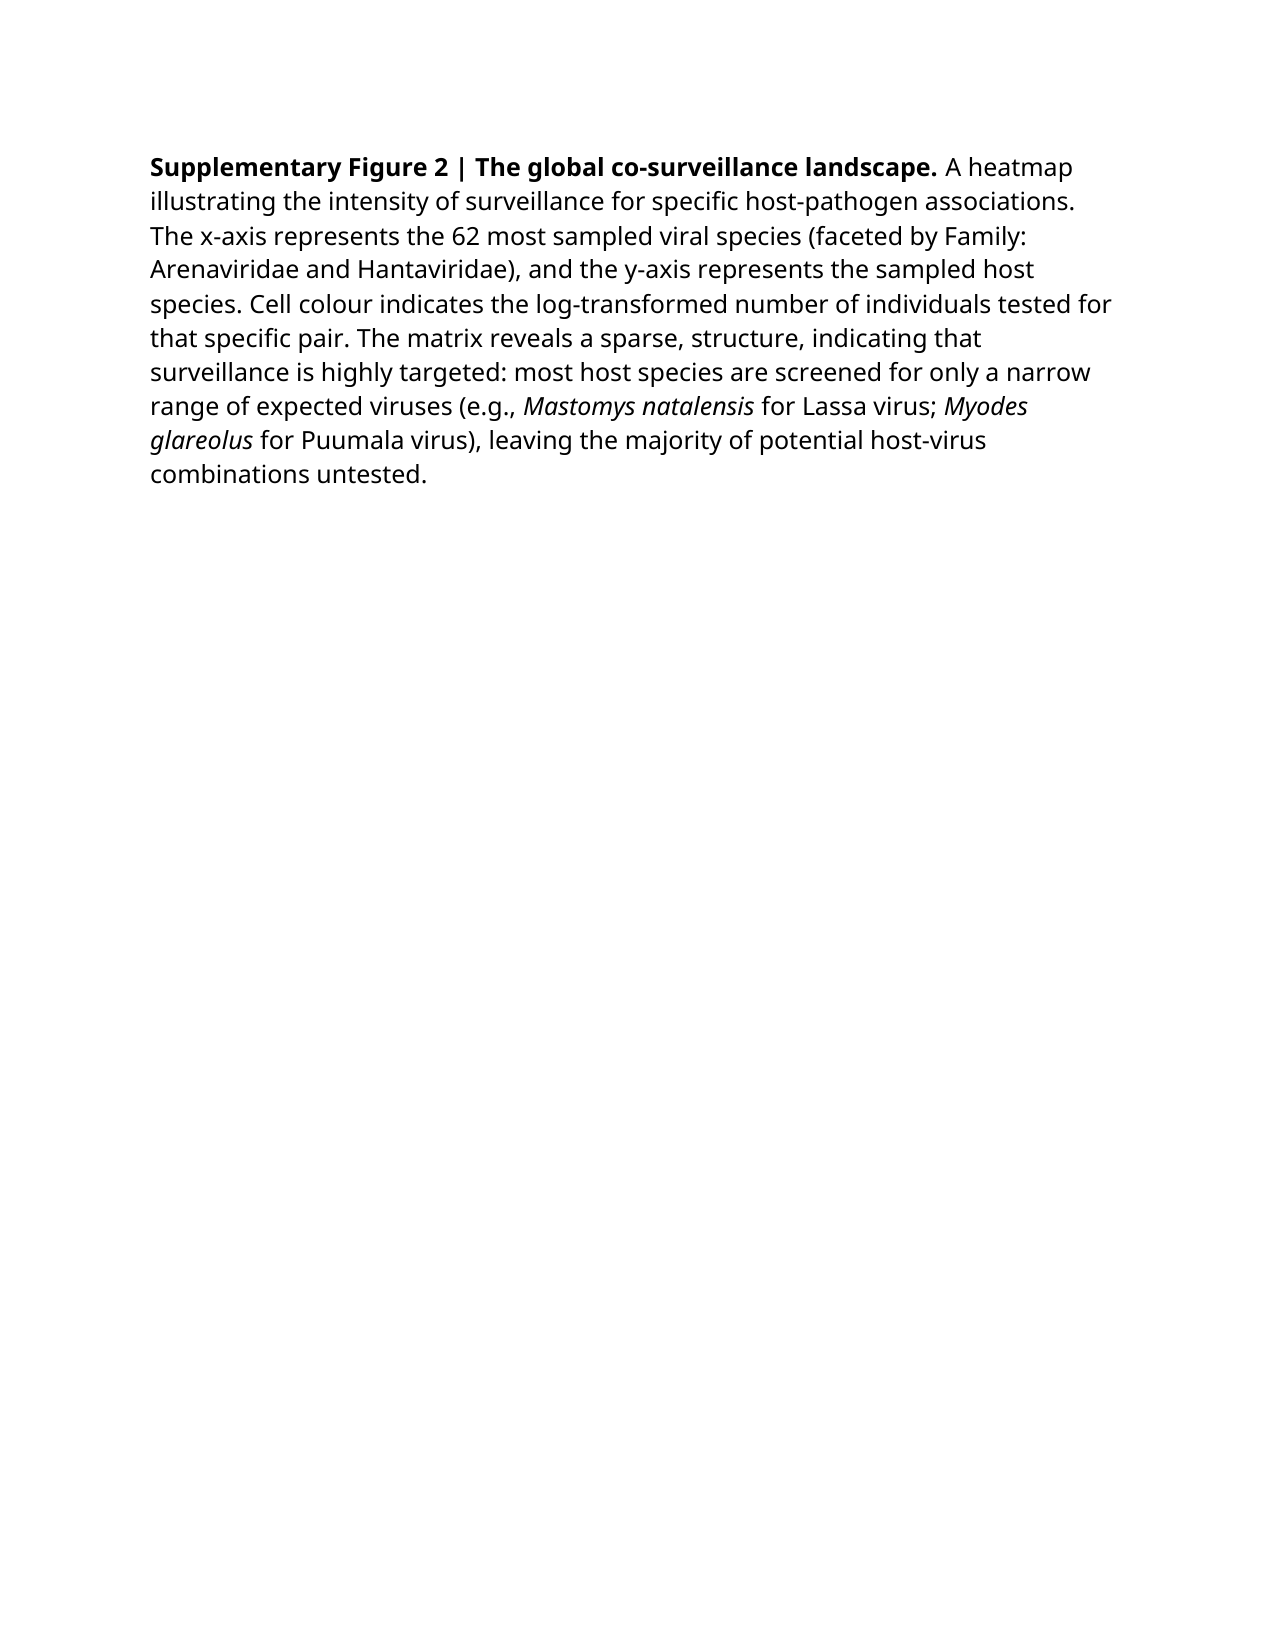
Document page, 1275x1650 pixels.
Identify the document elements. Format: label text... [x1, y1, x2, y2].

text Supplementary Figure 2 | The global co-surveillance landscape. A heatmap illustrating the intensity of surveillance for specific host-pathogen associations. The x-axis represents the 62 most sampled viral species (faceted by Family: Arenaviridae and Hantaviridae), and the y-axis represents the sampled host species. Cell colour indicates the log-transformed number of individuals tested for that specific pair. The matrix reveals a sparse, structure, indicating that surveillance is highly targeted: most host species are screened for only a narrow range of expected viruses (e.g., Mastomys natalensis for Lassa virus; Myodes glareolus for Puumala virus), leaving the majority of potential host-virus combinations untested. [150, 150, 1125, 491]
